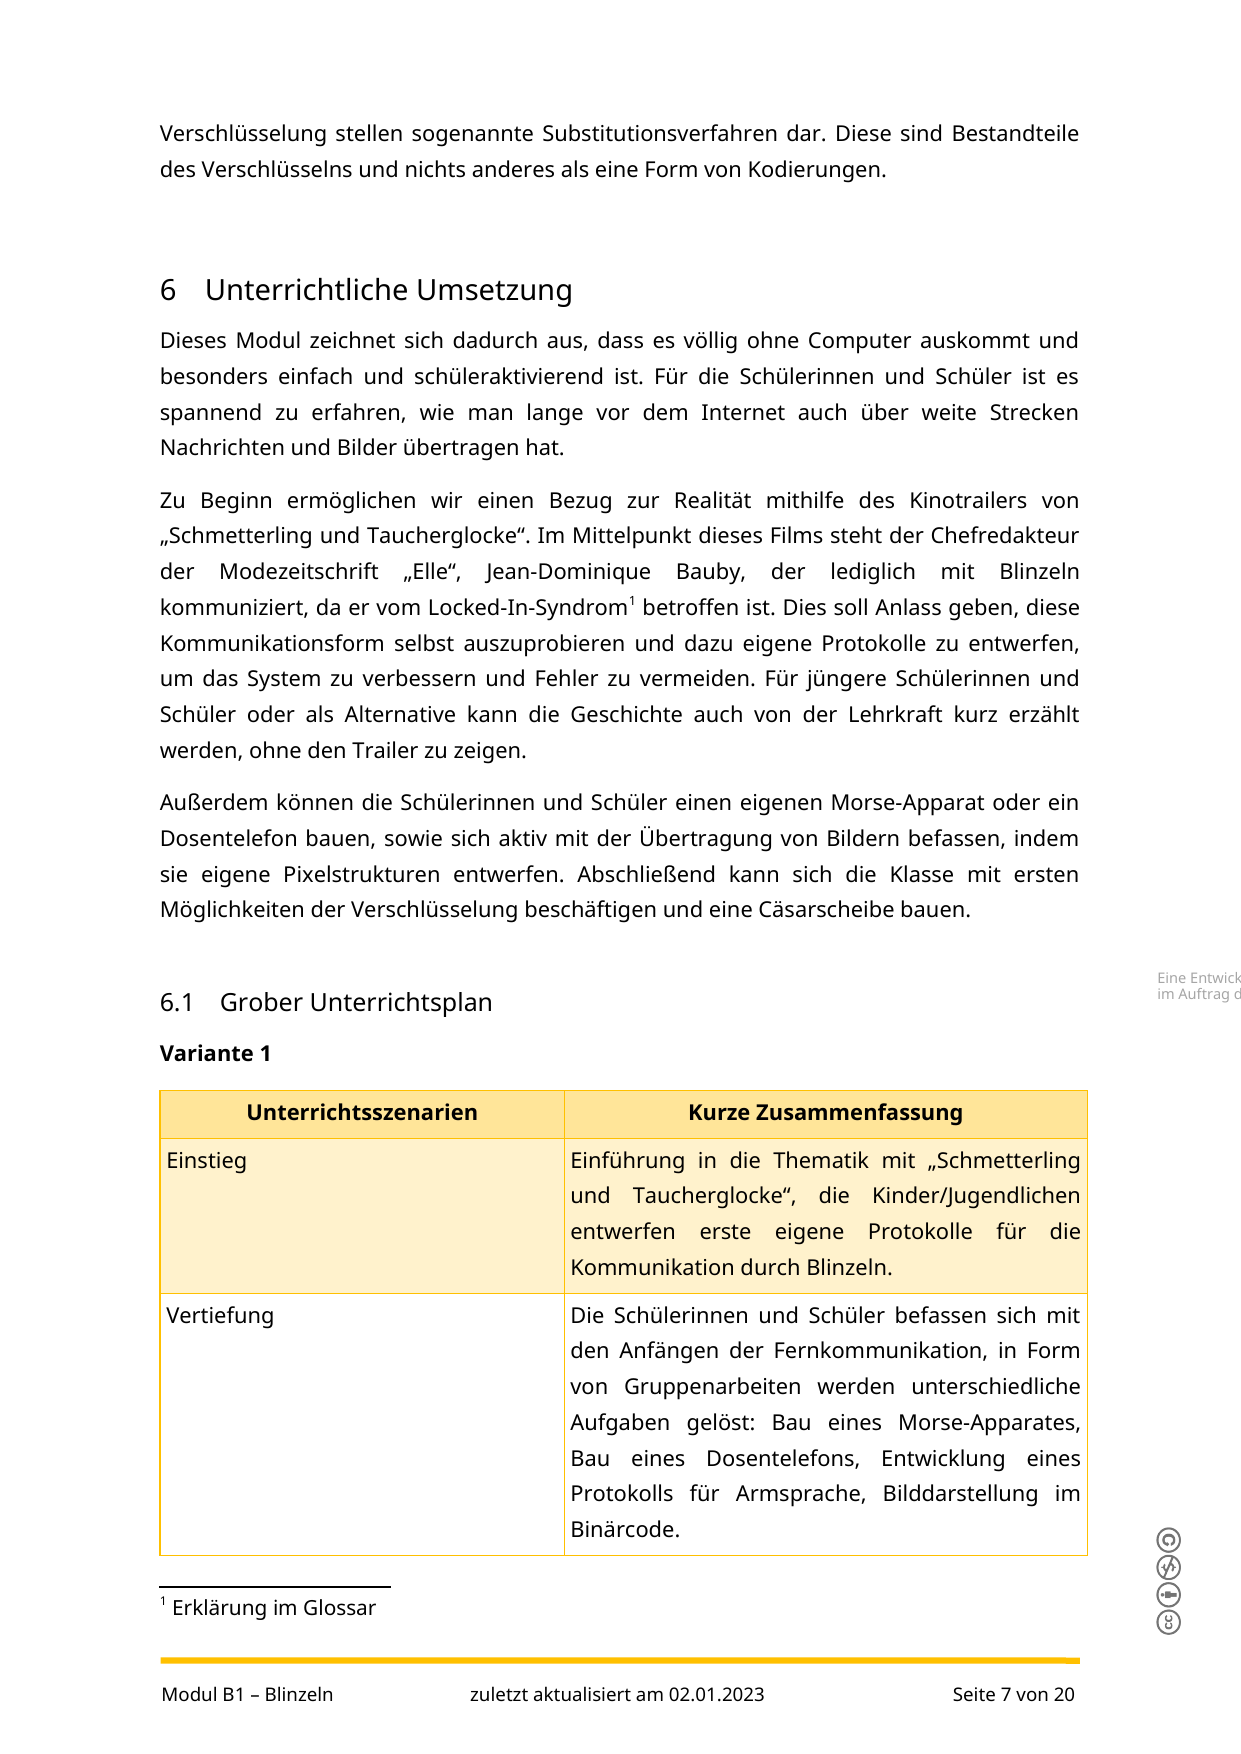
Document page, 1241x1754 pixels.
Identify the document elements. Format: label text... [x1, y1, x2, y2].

subtitle Unterrichtliche Umsetzung [159, 269, 1081, 308]
text Variante 1 [159, 1038, 1081, 1067]
table_cell Einstieg [161, 1139, 564, 1293]
text Außerdem können die Schülerinnen und Schüler einen eigenen Morse-Apparat oder ein Dosentelefon bauen, sowie sich aktiv mit der Übertragung von Bildern befassen, indem sie eigene Pixelstrukturen entwerfen. Abschließend kann sich die Klasse mit ersten Möglichkeiten der Verschlüsselung beschäftigen und eine Cäsarscheibe bauen. [159, 787, 1081, 924]
text Zu Beginn ermöglichen wir einen Bezug zur Realität mithilfe des Kinotrailers von „Schmetterling und Taucherglocke“. Im Mittelpunkt dieses Films steht der Chefredakteur der Modezeitschrift „Elle“, Jean-Dominique Bauby, der lediglich mit Blinzeln kommuniziert, da er vom Locked-In-Syndrom betroffen ist. Dies soll Anlass geben, diese Kommunikationsform selbst auszuprobieren und dazu eigene Protokolle zu entwerfen, um das System zu verbessern und Fehler zu vermeiden. Für jüngere Schülerinnen und Schüler oder als Alternative kann die Geschichte auch von der Lehrkraft kurz erzählt werden, ohne den Trailer zu zeigen. [159, 485, 1081, 764]
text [159, 118, 1081, 184]
table_cell Vertiefung [161, 1294, 564, 1555]
table_cell Die Schülerinnen und Schüler befassen sich mit den Anfängen der Fernkommunikation, in Form von Gruppenarbeiten werden unterschiedliche Aufgaben gelöst: Bau eines Morse-Apparates, Bau eines Dosentelefons, Entwicklung eines Protokolls für Armsprache, Bilddarstellung im Binärcode. [565, 1294, 1087, 1555]
table_header Kurze Zusammenfassung [565, 1091, 1087, 1138]
subtitle Grober Unterrichtsplan [159, 984, 1081, 1018]
table_cell Einführung in die Thematik mit „Schmetterling und Taucherglocke“, die Kinder/Jugendlichen entwerfen erste eigene Protokolle für die Kommunikation durch Blinzeln. [565, 1139, 1087, 1293]
text Dieses Modul zeichnet sich dadurch aus, dass es völlig ohne Computer auskommt und besonders einfach und schüleraktivierend ist. Für die Schülerinnen und Schüler ist es spannend zu erfahren, wie man lange vor dem Internet auch über weite Strecken Nachrichten und Bilder übertragen hat. [159, 325, 1081, 462]
table_header Unterrichtsszenarien [161, 1091, 564, 1138]
